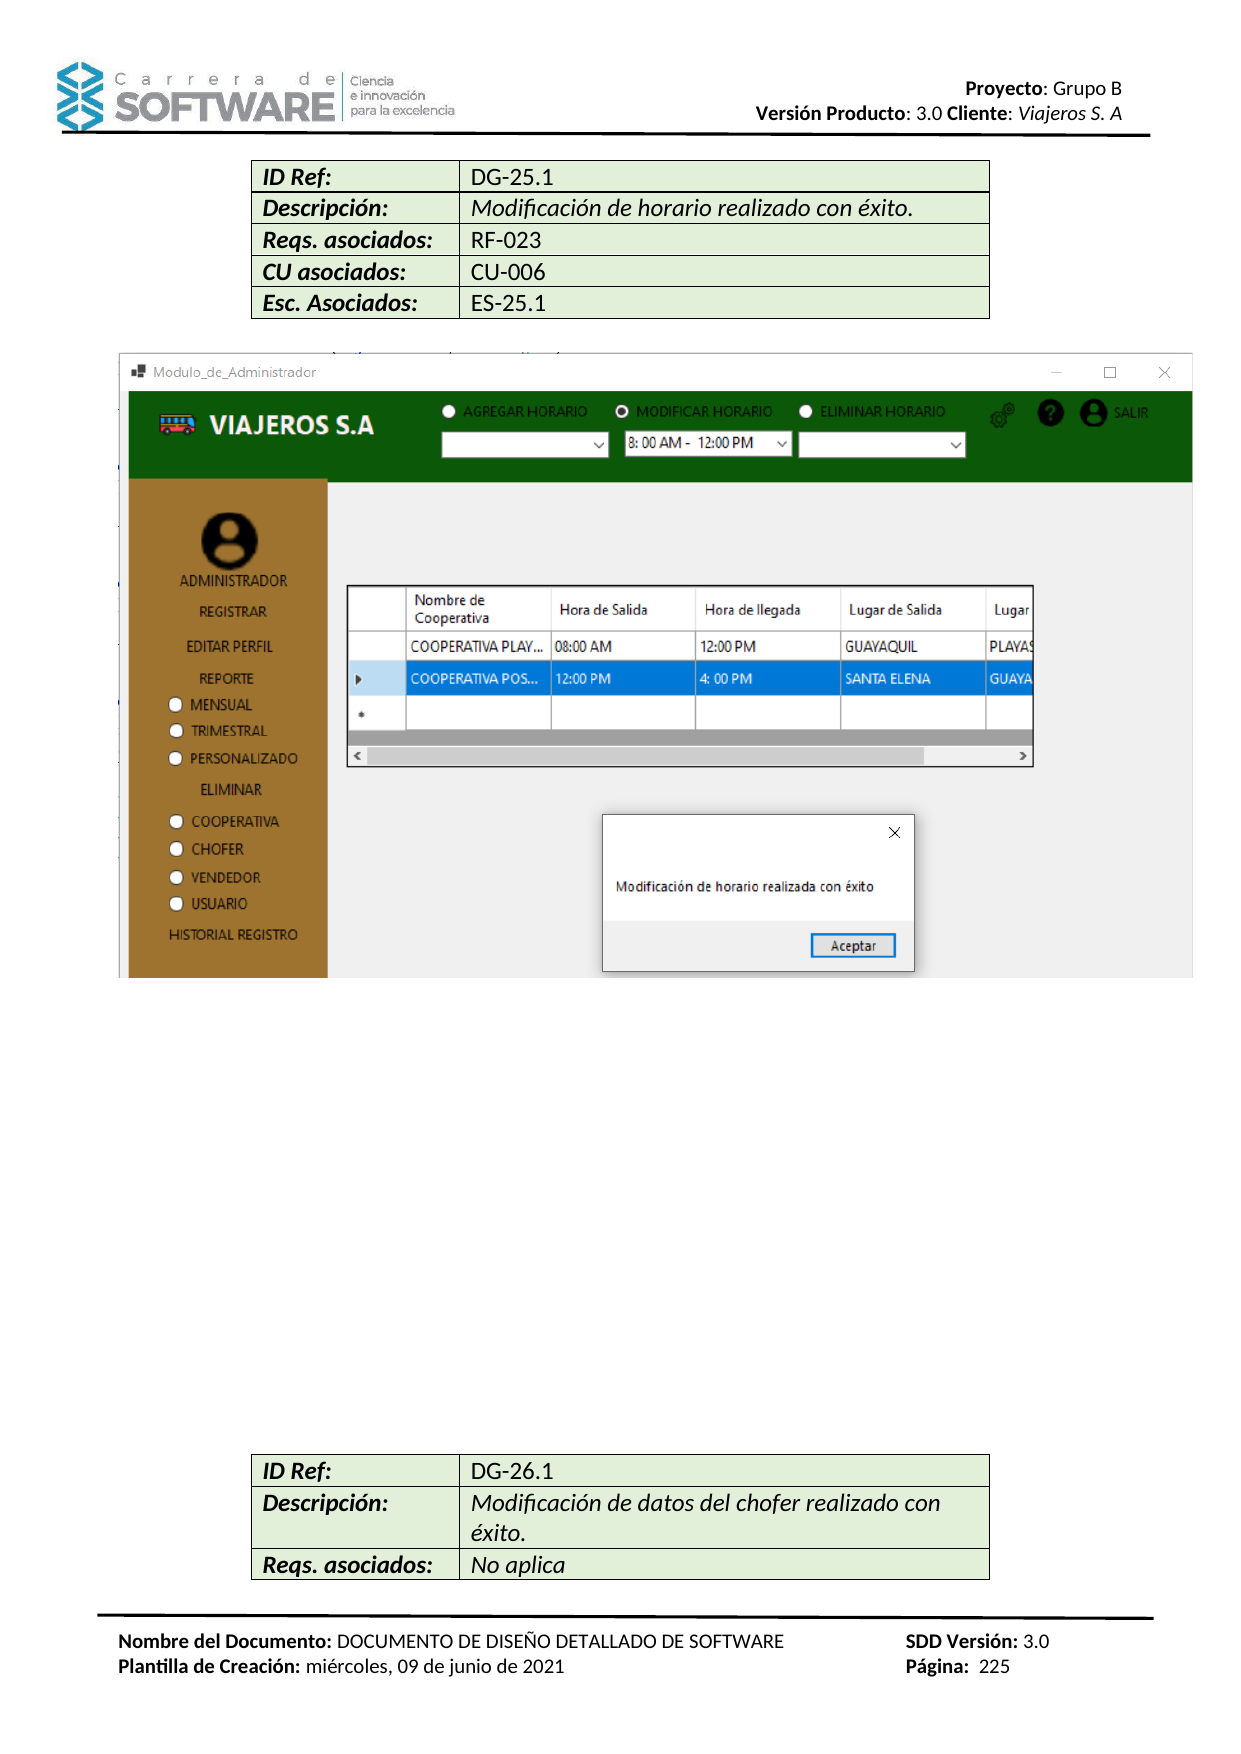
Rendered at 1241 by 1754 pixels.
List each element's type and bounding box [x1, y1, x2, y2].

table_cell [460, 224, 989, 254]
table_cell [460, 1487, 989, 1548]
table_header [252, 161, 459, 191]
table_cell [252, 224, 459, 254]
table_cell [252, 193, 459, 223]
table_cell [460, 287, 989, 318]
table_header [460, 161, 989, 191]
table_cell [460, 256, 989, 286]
picture [118, 352, 1193, 978]
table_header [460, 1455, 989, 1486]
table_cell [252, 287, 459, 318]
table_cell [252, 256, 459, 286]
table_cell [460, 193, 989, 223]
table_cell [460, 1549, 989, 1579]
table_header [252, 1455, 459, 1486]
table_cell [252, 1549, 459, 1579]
picture [46, 46, 461, 154]
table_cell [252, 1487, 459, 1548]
